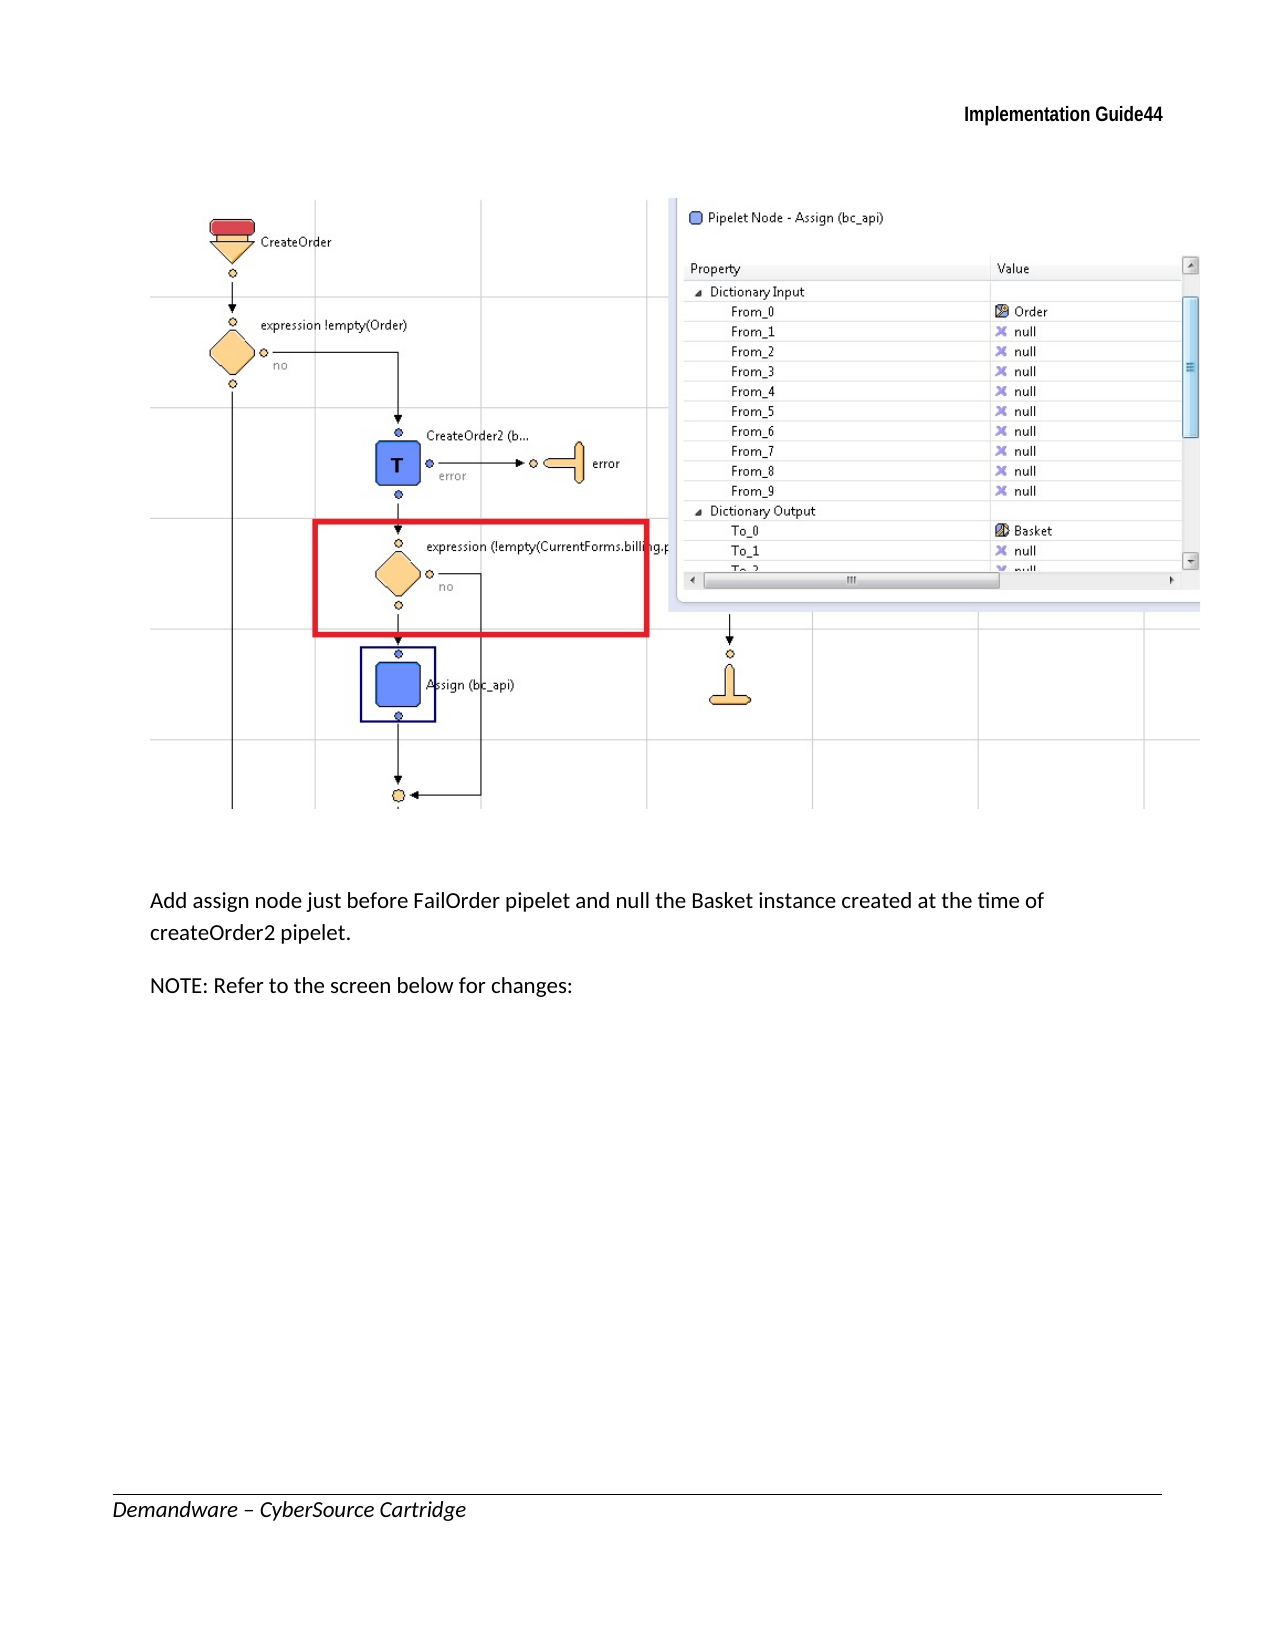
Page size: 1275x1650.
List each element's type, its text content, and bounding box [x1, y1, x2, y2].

text NOTE: Refer to the screen below for changes: [150, 971, 1162, 999]
picture [150, 198, 1200, 809]
text Add assign node just before FailOrder pipelet and null the Basket instance created at the time of createOrder2 pipelet. [150, 886, 1162, 946]
